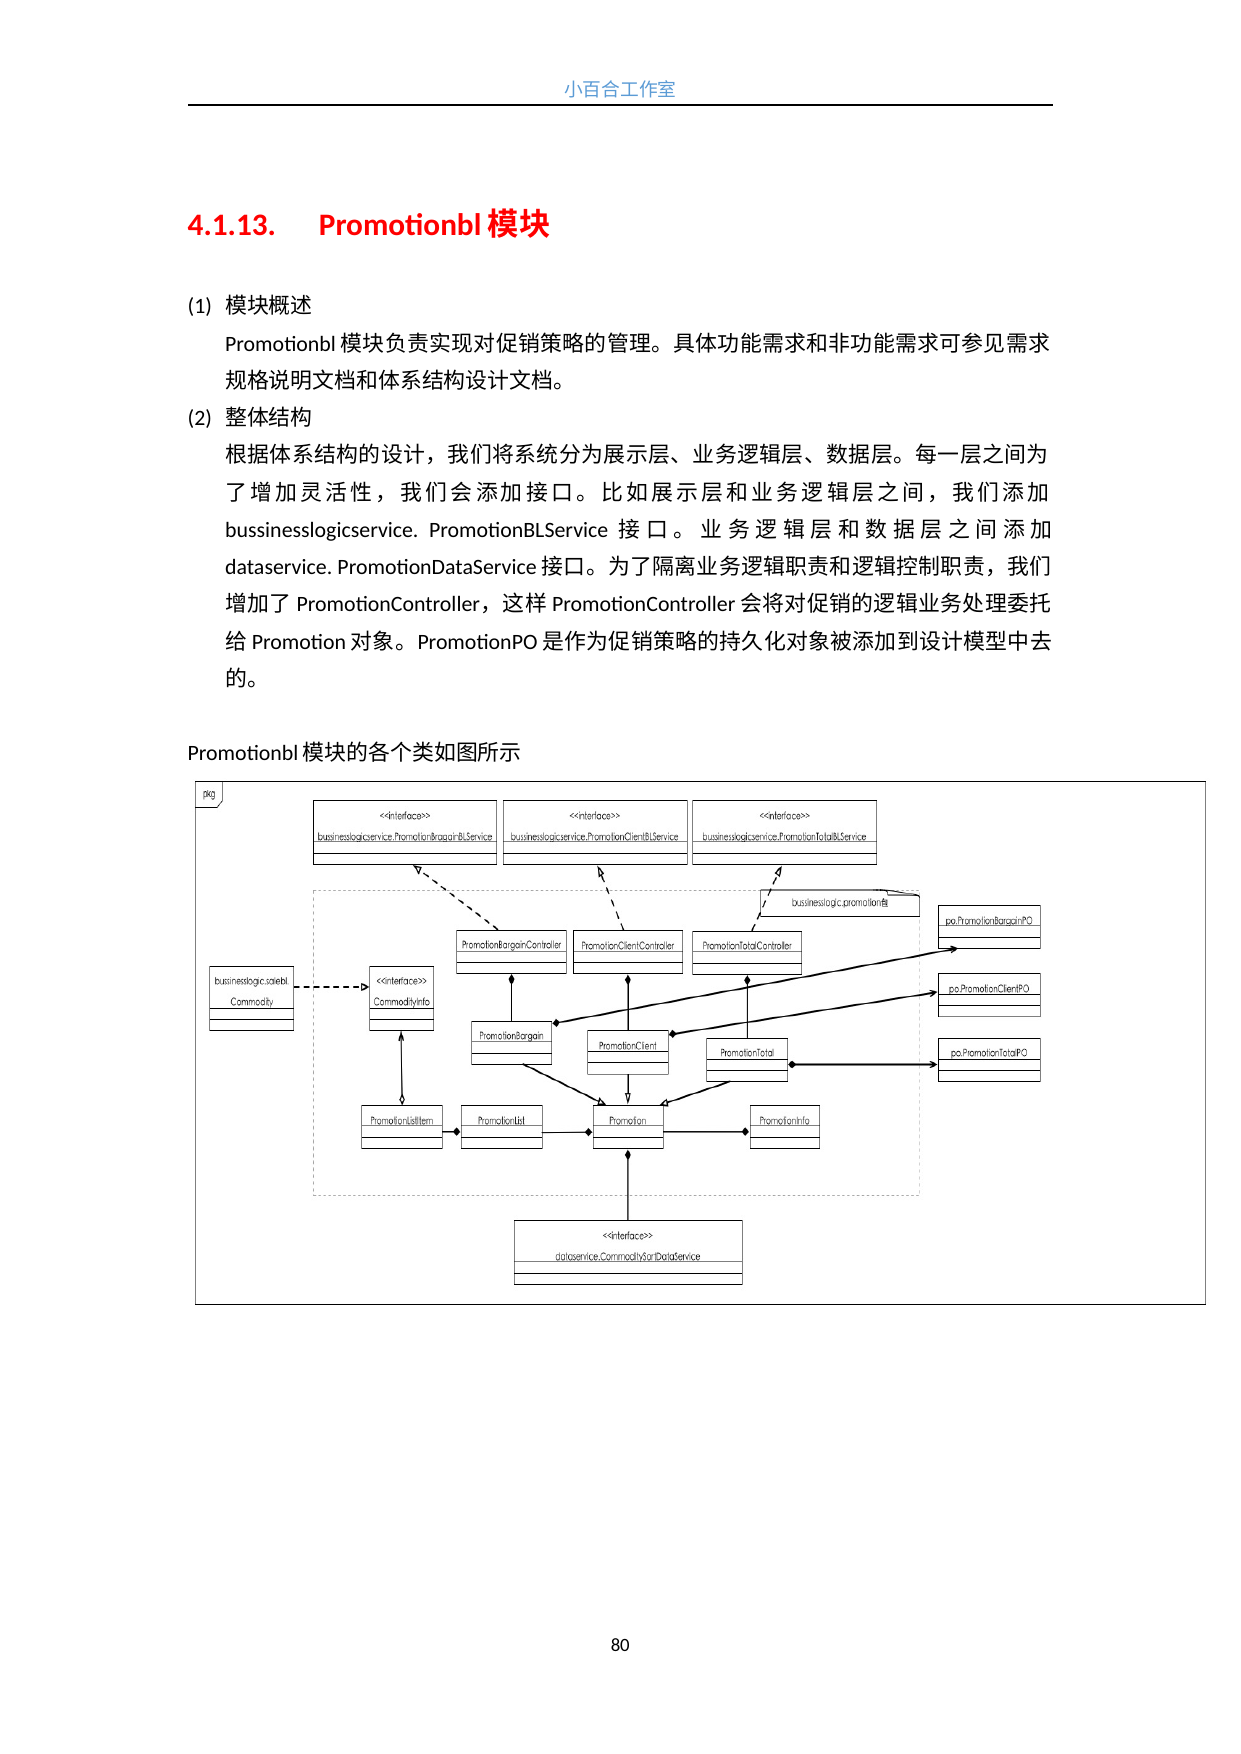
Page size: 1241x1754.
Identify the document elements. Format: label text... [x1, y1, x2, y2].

list Promotionbl模块负责实现对促销策略的管理。具体功能需求和非功能需求可参见需求规格说明文档和体系结构设计文档。 [225, 325, 1053, 395]
picture [187, 771, 1212, 1313]
list 模块概述 [187, 288, 1053, 320]
text Promotionbl模块的各个类如图所示 [187, 734, 1053, 767]
list 根据体系结构的设计，我们将系统分为展示层、业务逻辑层、数据层。每一层之间为了增加灵活性，我们会添加接口。比如展示层和业务逻辑层之间，我们添加bussinesslogicservice. PromotionBLService接口。业务逻辑层和数据层之间添加dataservice. PromotionDataService接口。为了隔离业务逻辑职责和逻辑控制职责，我们增加了PromotionController，这样PromotionController会将对促销的逻辑业务处理委托给Promotion对象。PromotionPO是作为促销策略的持久化对象被添加到设计模型中去的。 [225, 437, 1053, 693]
subtitle Promotionbl模块 [187, 189, 1053, 254]
list 整体结构 [187, 399, 1053, 432]
